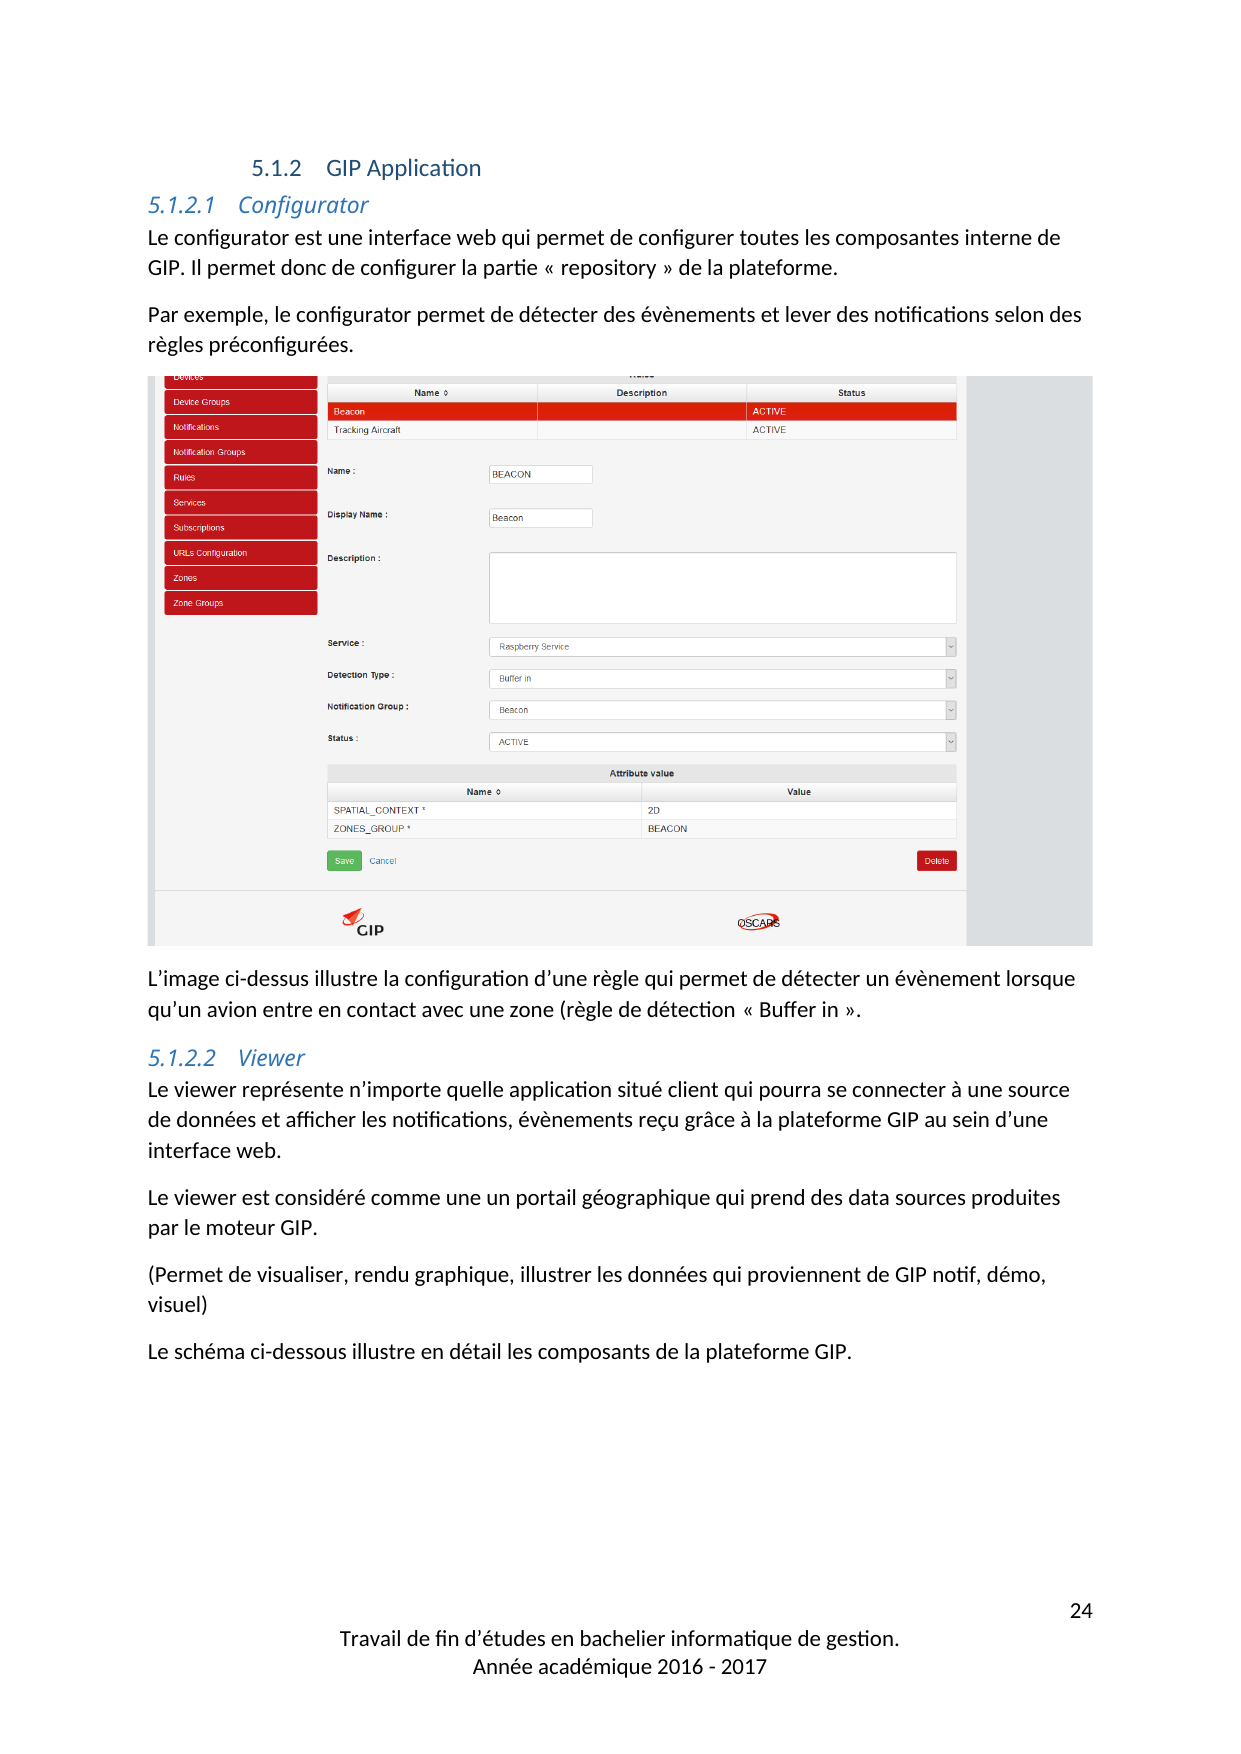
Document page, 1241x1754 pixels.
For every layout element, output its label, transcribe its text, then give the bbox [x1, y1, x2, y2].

text Par exemple, le configurator permet de détecter des évènements et lever des notifications selon des règles préconfigurées. [148, 300, 1093, 358]
text Le configurator est une interface web qui permet de configurer toutes les composantes interne de GIP. Il permet donc de configurer la partie « repository » de la plateforme. [148, 223, 1093, 281]
picture [147, 376, 1093, 946]
subtitle GIP Application [251, 152, 1093, 182]
text (Permet de visualiser, rendu graphique, illustrer les données qui proviennent de GIP notif, démo, visuel) [148, 1260, 1093, 1318]
subtitle Configurator [148, 189, 1093, 220]
text Le viewer est considéré comme une un portail géographique qui prend des data sources produites par le moteur GIP. [148, 1183, 1093, 1241]
text Le viewer représente n’importe quelle application situé client qui pourra se connecter à une source de données et afficher les notifications, évènements reçu grâce à la plateforme GIP au sein d’une interface web. [148, 1075, 1093, 1164]
subtitle Viewer [148, 1042, 1093, 1073]
text Le schéma ci-dessous illustre en détail les composants de la plateforme GIP. [148, 1337, 1093, 1365]
text L’image ci-dessus illustre la configuration d’une règle qui permet de détecter un évènement lorsque qu’un avion entre en contact avec une zone (règle de détection « Buffer in ». [148, 964, 1093, 1023]
